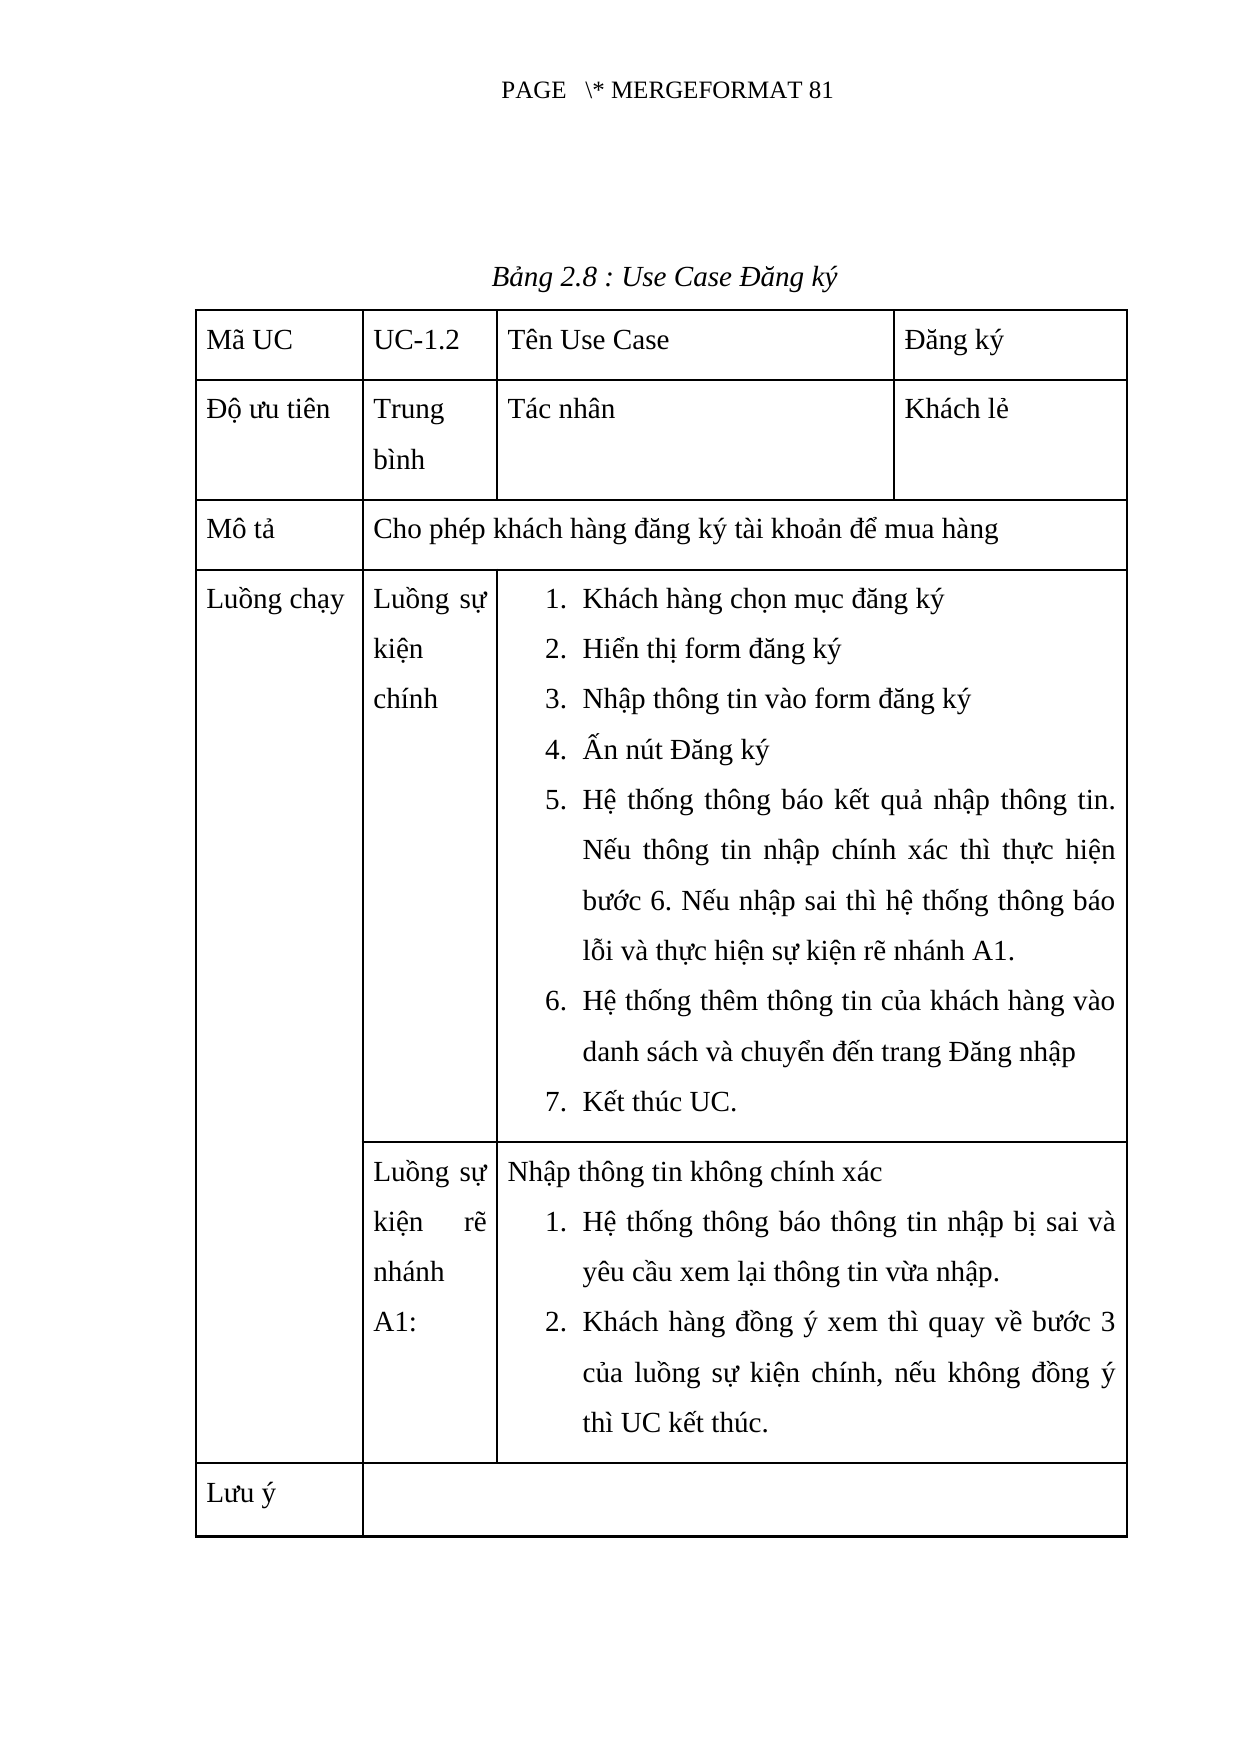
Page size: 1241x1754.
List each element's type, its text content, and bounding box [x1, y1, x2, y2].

table_header Mã UC [197, 311, 362, 379]
table_cell Luồng chạy [197, 571, 362, 1462]
table_cell Nhập thông tin không chính xác Hệ thống thông báo thông tin nhập bị sai và yêu cầu xem lại thông tin vừa nhập. Khách hàng đồng ý xem thì quay về bước 3 của luồng sự kiện chính, nếu không đồng ý thì UC kết thúc. [498, 1143, 1126, 1462]
text Bảng 2.8 : Use Case Đăng ký [207, 259, 1122, 293]
table_cell Tác nhân [498, 381, 893, 499]
table_header Tên Use Case [498, 311, 893, 379]
table_cell Trung bình [364, 381, 496, 499]
table_cell Độ ưu tiên [197, 381, 362, 499]
table_cell Khách hàng chọn mục đăng ký Hiển thị form đăng ký Nhập thông tin vào form đăng ký Ấn nút Đăng ký Hệ thống thông báo kết quả nhập thông tin. Nếu thông tin nhập chính xác thì thực hiện bước 6. Nếu nhập sai thì hệ thống thông báo lỗi và thực hiện sự kiện rẽ nhánh A1. Hệ thống thêm thông tin của khách hàng vào danh sách và chuyển đến trang Đăng nhập Kết thúc UC. [498, 571, 1126, 1141]
table_header UC-1.2 [364, 311, 496, 379]
table_cell Mô tả [197, 501, 362, 568]
table_header Đăng ký [895, 311, 1126, 379]
table_cell Cho phép khách hàng đăng ký tài khoản để mua hàng [364, 501, 1126, 568]
table_cell Khách lẻ [895, 381, 1126, 499]
table_cell Luồng sự kiện rẽ nhánh A1: [364, 1143, 496, 1462]
table_cell [364, 1464, 1126, 1535]
table_cell Lưu ý [197, 1464, 362, 1535]
table_cell Luồng sự kiện chính [364, 571, 496, 1141]
